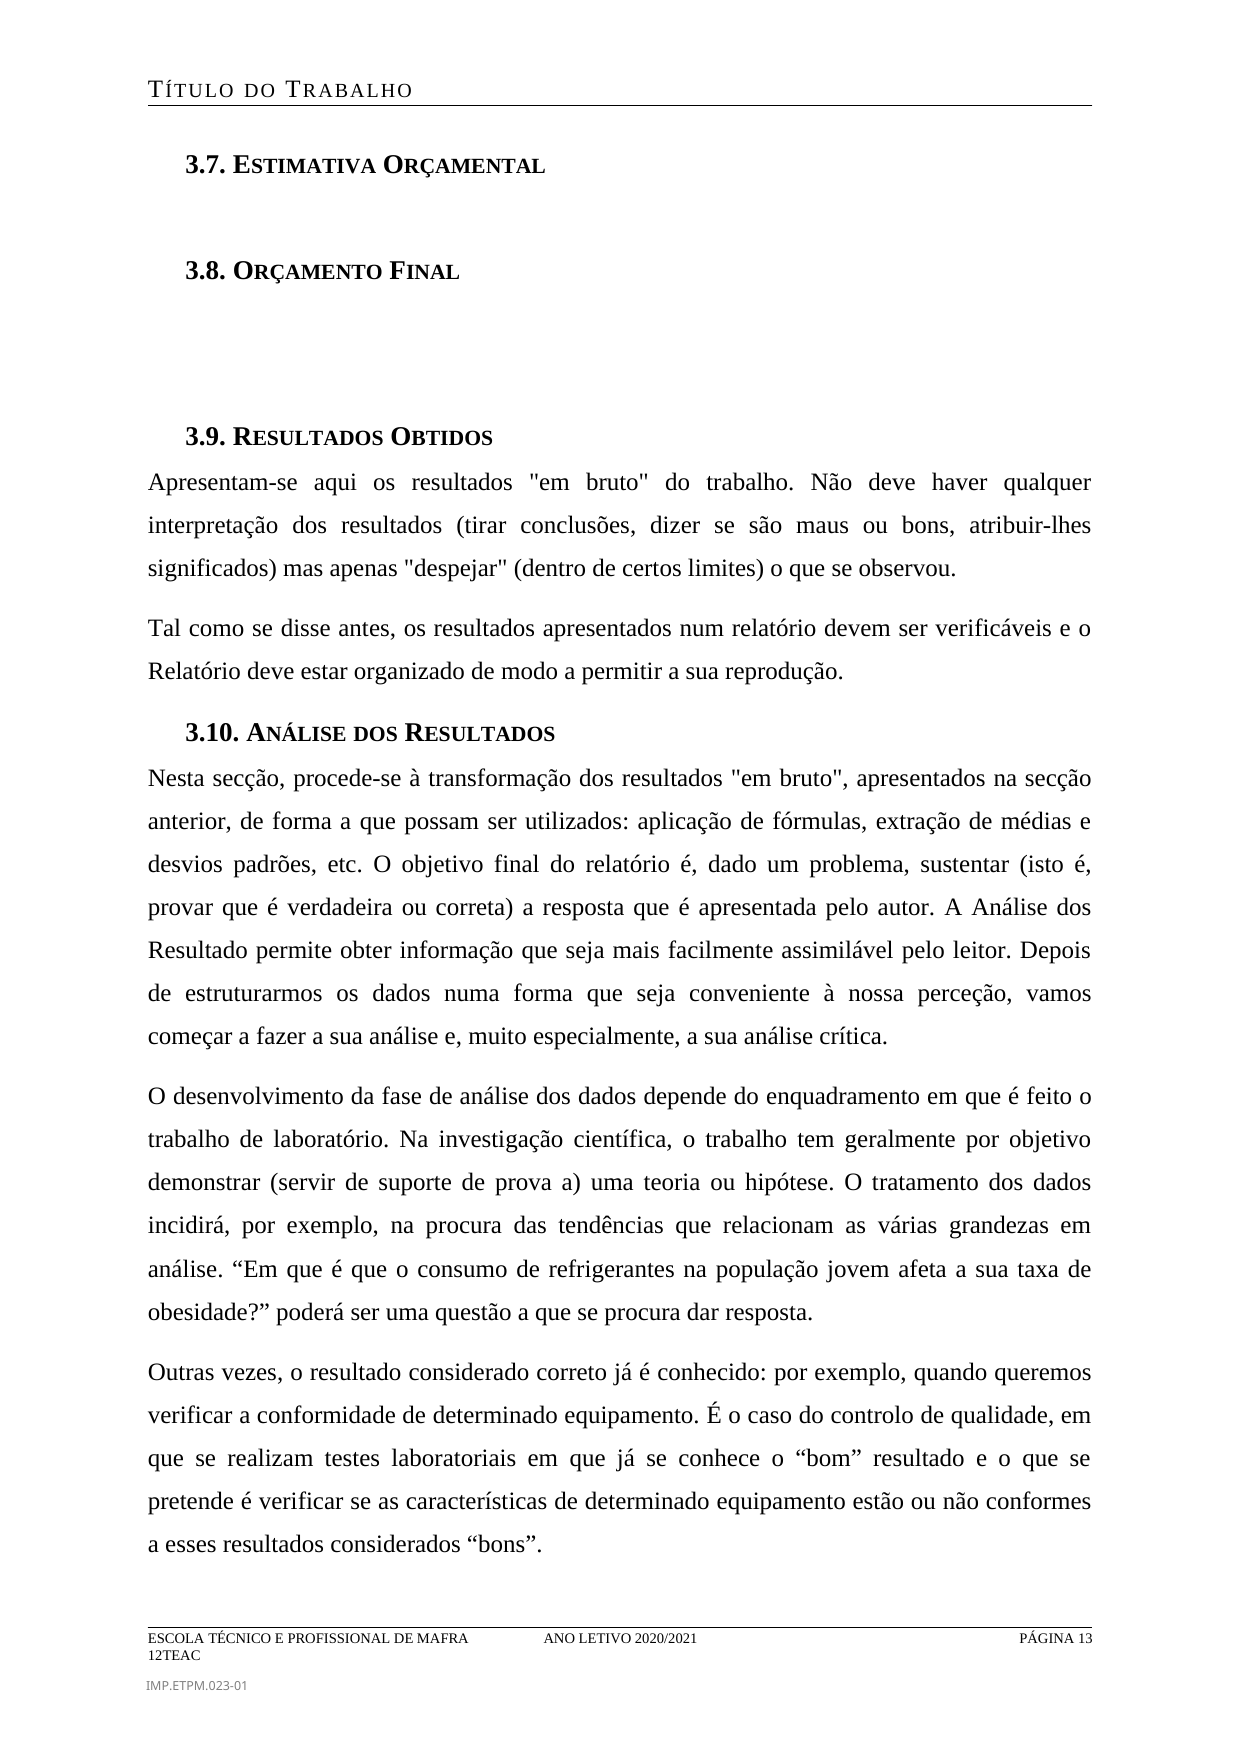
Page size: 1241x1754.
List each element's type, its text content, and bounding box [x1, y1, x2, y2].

subtitle Estimativa Orçamental [185, 148, 1092, 179]
text O desenvolvimento da fase de análise dos dados depende do enquadramento em que é feito o trabalho de laboratório. Na investigação científica, o trabalho tem geralmente por objetivo demonstrar (servir de suporte de prova a) uma teoria ou hipótese. O tratamento dos dados incidirá, por exemplo, na procura das tendências que relacionam as várias grandezas em análise. “Em que é que o consumo de refrigerantes na população jovem afeta a sua taxa de obesidade?” poderá ser uma questão a que se procura dar resposta. [148, 1081, 1092, 1326]
text Apresentam-se aqui os resultados "em bruto" do trabalho. Não deve haver qualquer interpretação dos resultados (tirar conclusões, dizer se são maus ou bons, atribuir-lhes significados) mas apenas "despejar" (dentro de certos limites) o que se observou. [148, 467, 1092, 582]
subtitle Orçamento Final [185, 254, 1092, 285]
text Nesta secção, procede-se à transformação dos resultados "em bruto", apresentados na secção anterior, de forma a que possam ser utilizados: aplicação de fórmulas, extração de médias e desvios padrões, etc. O objetivo final do relatório é, dado um problema, sustentar (isto é, provar que é verdadeira ou correta) a resposta que é apresentada pelo autor. A Análise dos Resultado permite obter informação que seja mais facilmente assimilável pelo leitor. Depois de estruturarmos os dados numa forma que seja conveniente à nossa perceção, vamos começar a fazer a sua análise e, muito especialmente, a sua análise crítica. [148, 763, 1092, 1050]
subtitle Resultados Obtidos [185, 420, 1092, 452]
text Tal como se disse antes, os resultados apresentados num relatório devem ser verificáveis e o Relatório deve estar organizado de modo a permitir a sua reprodução. [148, 613, 1092, 685]
text Outras vezes, o resultado considerado correto já é conhecido: por exemplo, quando queremos verificar a conformidade de determinado equipamento. É o caso do controlo de qualidade, em que se realizam testes laboratoriais em que já se conhece o “bom” resultado e o que se pretende é verificar se as características de determinado equipamento estão ou não conformes a esses resultados considerados “bons”. [148, 1357, 1092, 1558]
subtitle Análise dos Resultados [185, 716, 1092, 747]
